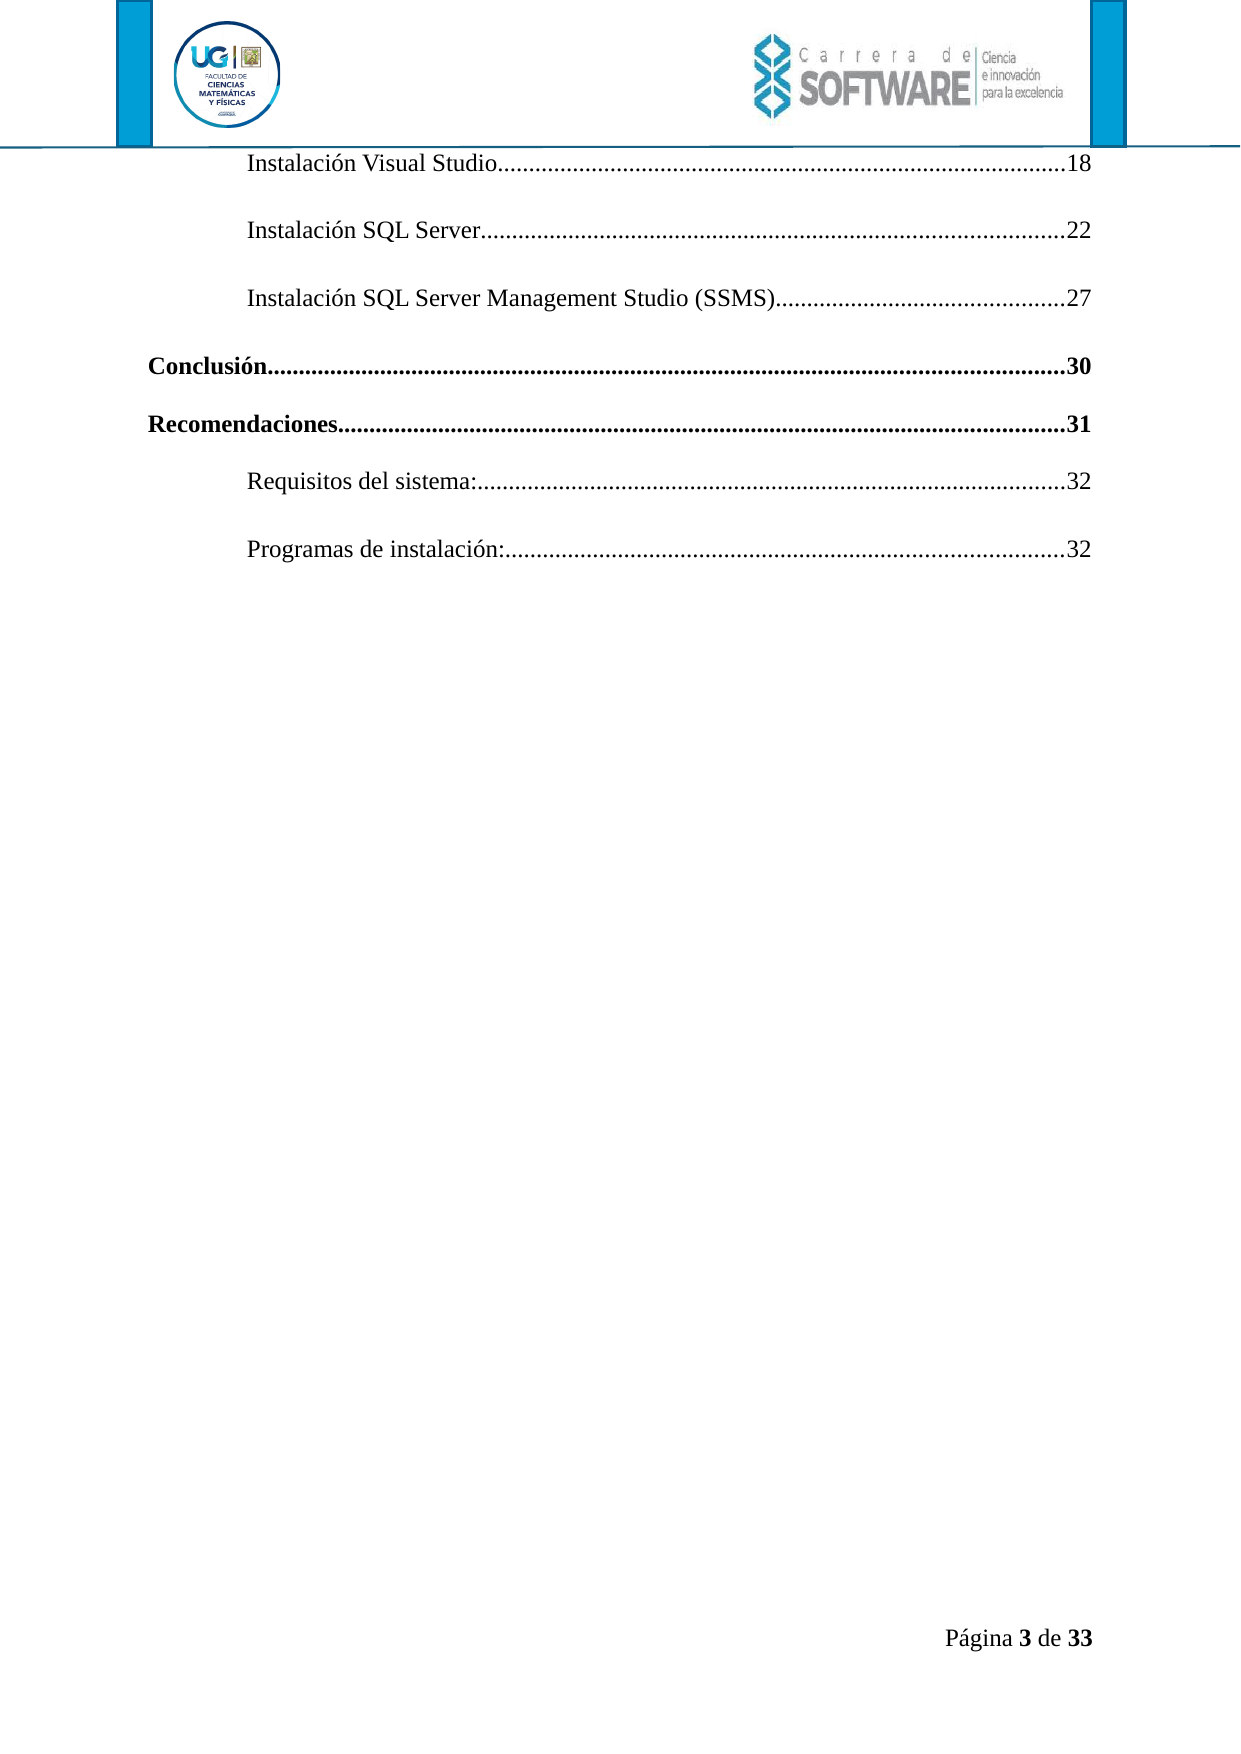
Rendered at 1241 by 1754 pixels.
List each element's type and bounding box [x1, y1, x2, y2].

picture [173, 21, 281, 128]
picture [751, 28, 1068, 126]
picture [173, 85, 215, 128]
